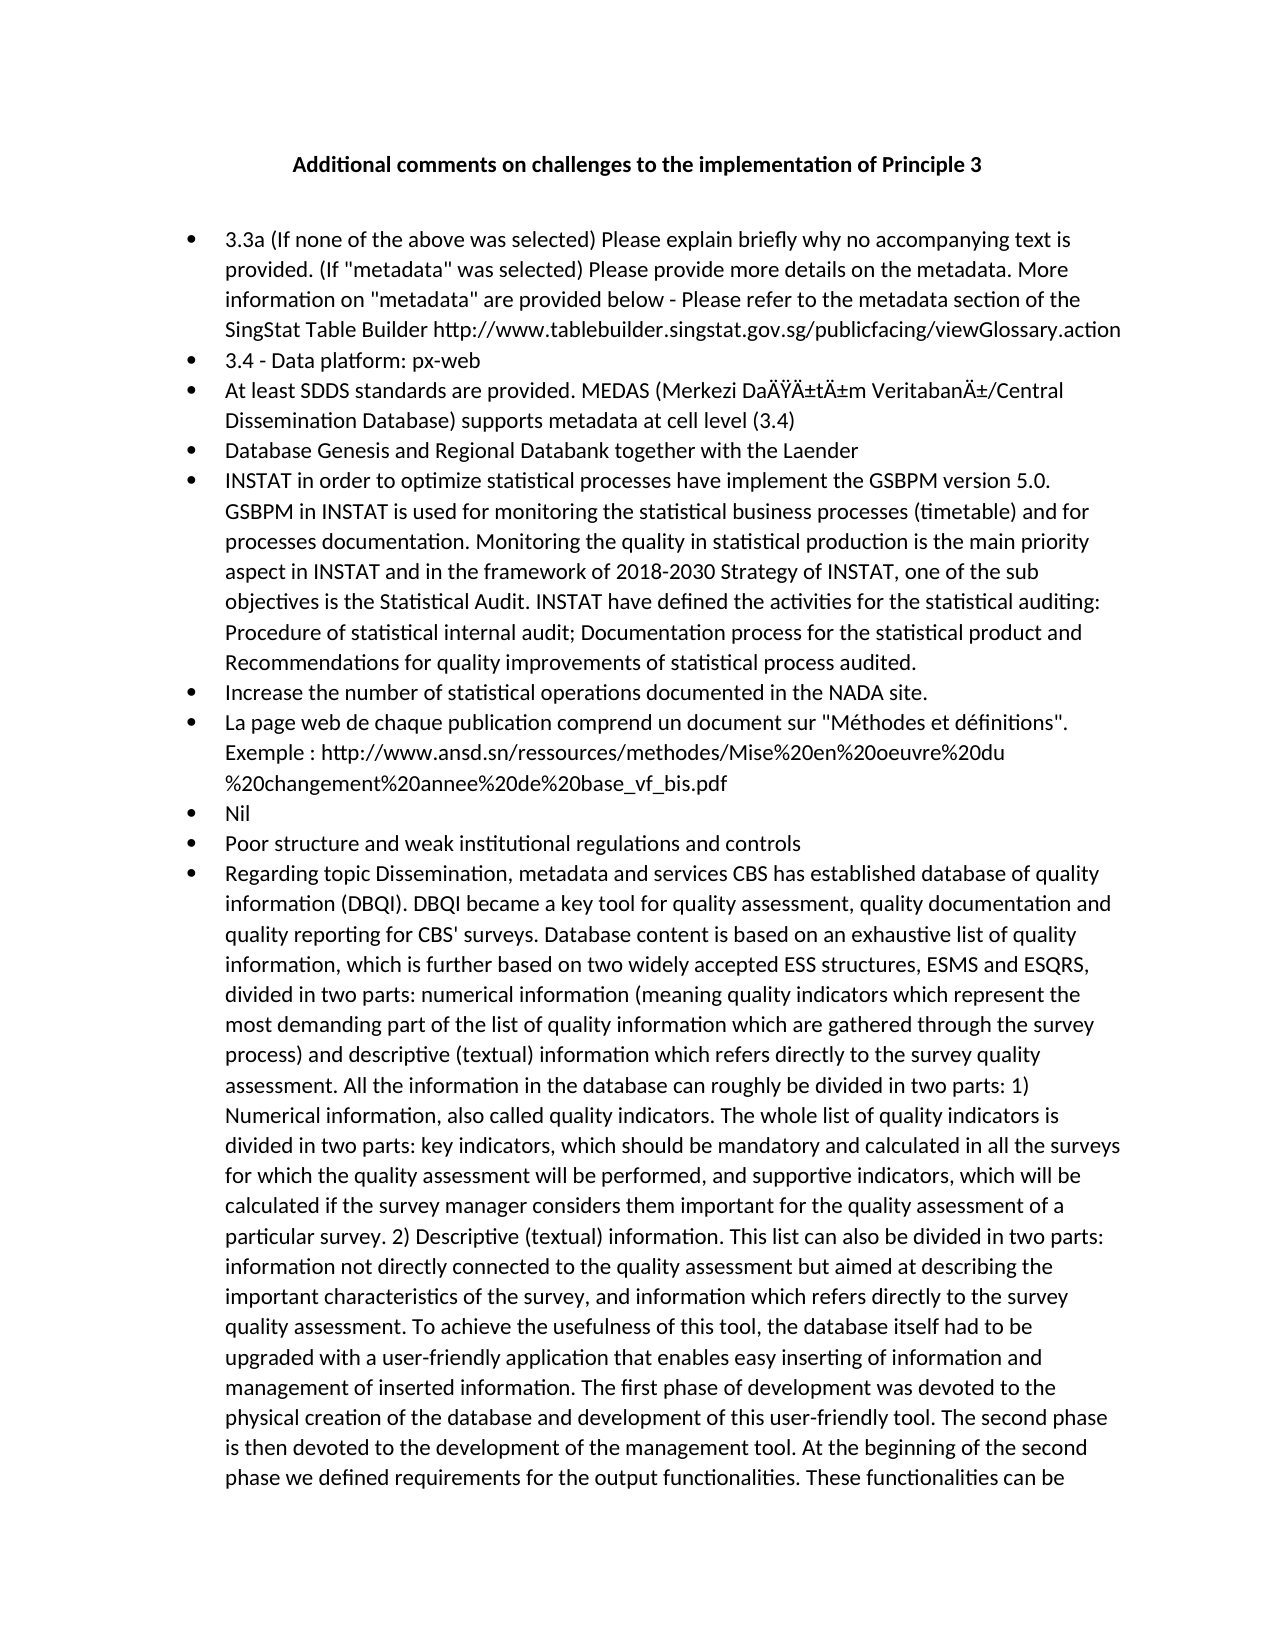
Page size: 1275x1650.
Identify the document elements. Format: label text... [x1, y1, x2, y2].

list Poor structure and weak institutional regulations and controls [187, 829, 1125, 857]
list Increase the number of statistical operations documented in the NADA site. [187, 678, 1125, 706]
list Database Genesis and Regional Databank together with the Laender [187, 436, 1125, 464]
list 3.4 - Data platform: px-web [187, 346, 1125, 374]
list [187, 859, 1125, 1491]
list Nil [187, 799, 1125, 827]
list At least SDDS standards are provided. MEDAS (Merkezi DaÄŸÄ±tÄ±m VeritabanÄ±/Central Dissemination Database) supports metadata at cell level (3.4) [187, 376, 1125, 434]
text Additional comments on challenges to the implementation of Principle 3 [150, 150, 1125, 178]
list 3.3a (If none of the above was selected) Please explain briefly why no accompanying text is provided. (If "metadata" was selected) Please provide more details on the metadata. More information on "metadata" are provided below - Please refer to the metadata section of the SingStat Table Builder http://www.tablebuilder.singstat.gov.sg/publicfacing/viewGlossary.action [187, 225, 1125, 343]
list La page web de chaque publication comprend un document sur "Méthodes et définitions". Exemple : http://www.ansd.sn/ressources/methodes/Mise%20en%20oeuvre%20du%20changement%20annee%20de%20base_vf_bis.pdf [187, 708, 1125, 797]
list INSTAT in order to optimize statistical processes have implement the GSBPM version 5.0. GSBPM in INSTAT is used for monitoring the statistical business processes (timetable) and for processes documentation. Monitoring the quality in statistical production is the main priority aspect in INSTAT and in the framework of 2018-2030 Strategy of INSTAT, one of the sub objectives is the Statistical Audit. INSTAT have defined the activities for the statistical auditing: Procedure of statistical internal audit; Documentation process for the statistical product and Recommendations for quality improvements of statistical process audited. [187, 467, 1125, 676]
